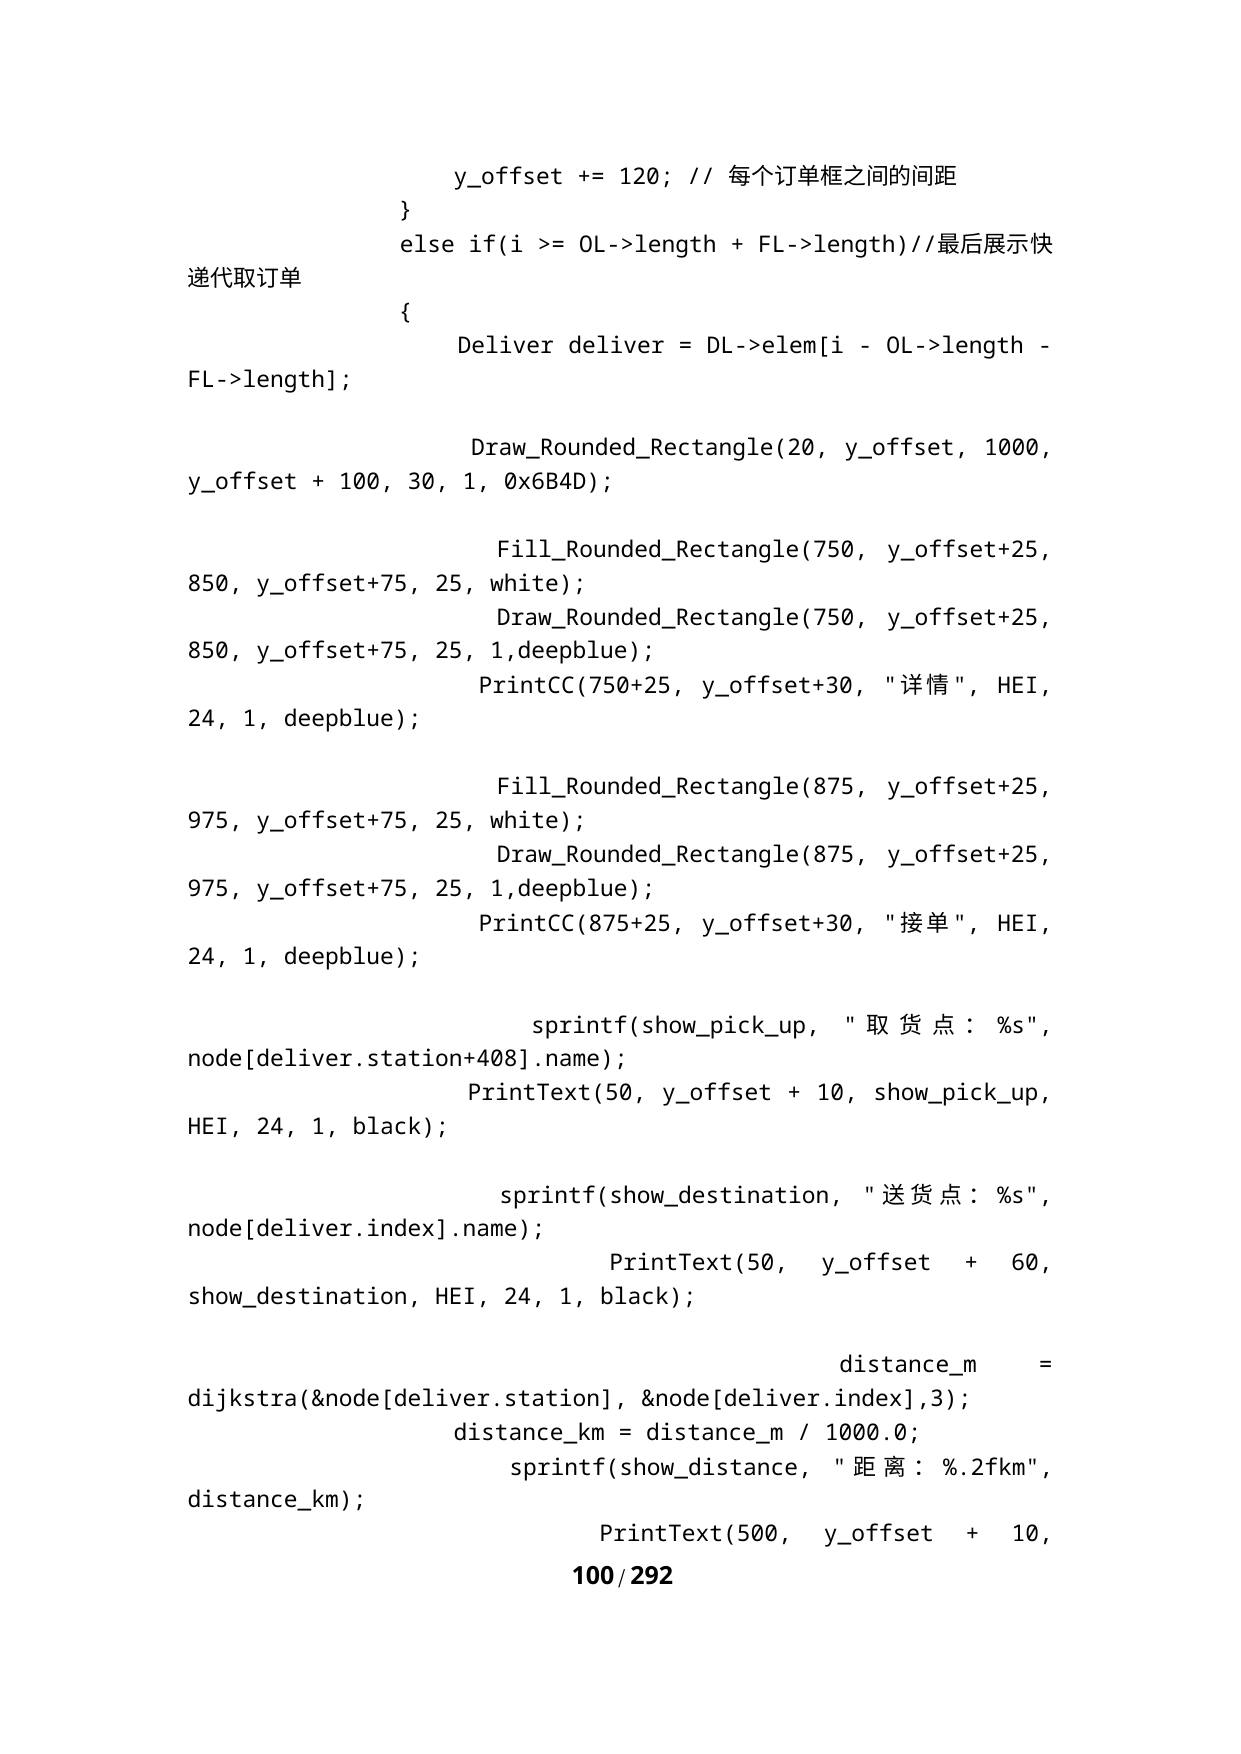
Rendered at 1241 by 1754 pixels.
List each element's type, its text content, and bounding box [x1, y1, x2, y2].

text Draw_Rounded_Rectangle(875, y_offset+25, 975, y_offset+75, 25, 1,deepblue); [187, 837, 1053, 905]
text else if(i >= OL->length + FL->length)//最后展示快递代取订单 [187, 226, 1053, 293]
text Fill_Rounded_Rectangle(750, y_offset+25, 850, y_offset+75, 25, white); [187, 531, 1053, 599]
text Draw_Rounded_Rectangle(750, y_offset+25, 850, y_offset+75, 25, 1,deepblue); [187, 599, 1053, 667]
text sprintf(show_destination, "送货点：%s", node[deliver.index].name); [187, 1176, 1053, 1244]
text PrintCC(750+25, y_offset+30, "详情", HEI, 24, 1, deepblue); [187, 667, 1053, 735]
text Draw_Rounded_Rectangle(20, y_offset, 1000, y_offset + 100, 30, 1, 0x6B4D); [187, 429, 1053, 497]
text { [187, 293, 1053, 327]
text Fill_Rounded_Rectangle(875, y_offset+25, 975, y_offset+75, 25, white); [187, 769, 1053, 837]
text PrintText(50, y_offset + 10, show_pick_up, HEI, 24, 1, black); [187, 1074, 1053, 1142]
text distance_m = dijkstra(&node[deliver.station], &node[deliver.index],3); [187, 1346, 1053, 1414]
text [187, 1516, 1053, 1550]
text sprintf(show_pick_up, "取货点：%s", node[deliver.station+408].name); [187, 1007, 1053, 1074]
text sprintf(show_distance, "距离：%.2fkm", distance_km); [187, 1448, 1053, 1516]
text distance_km = distance_m / 1000.0; [187, 1414, 1053, 1448]
text PrintText(50, y_offset + 60, show_destination, HEI, 24, 1, black); [187, 1244, 1053, 1312]
text y_offset += 120; // 每个订单框之间的间距 [187, 158, 1053, 192]
text Deliver deliver = DL->elem[i - OL->length - FL->length]; [187, 327, 1053, 395]
text PrintCC(875+25, y_offset+30, "接单", HEI, 24, 1, deepblue); [187, 905, 1053, 973]
text } [187, 192, 1053, 226]
